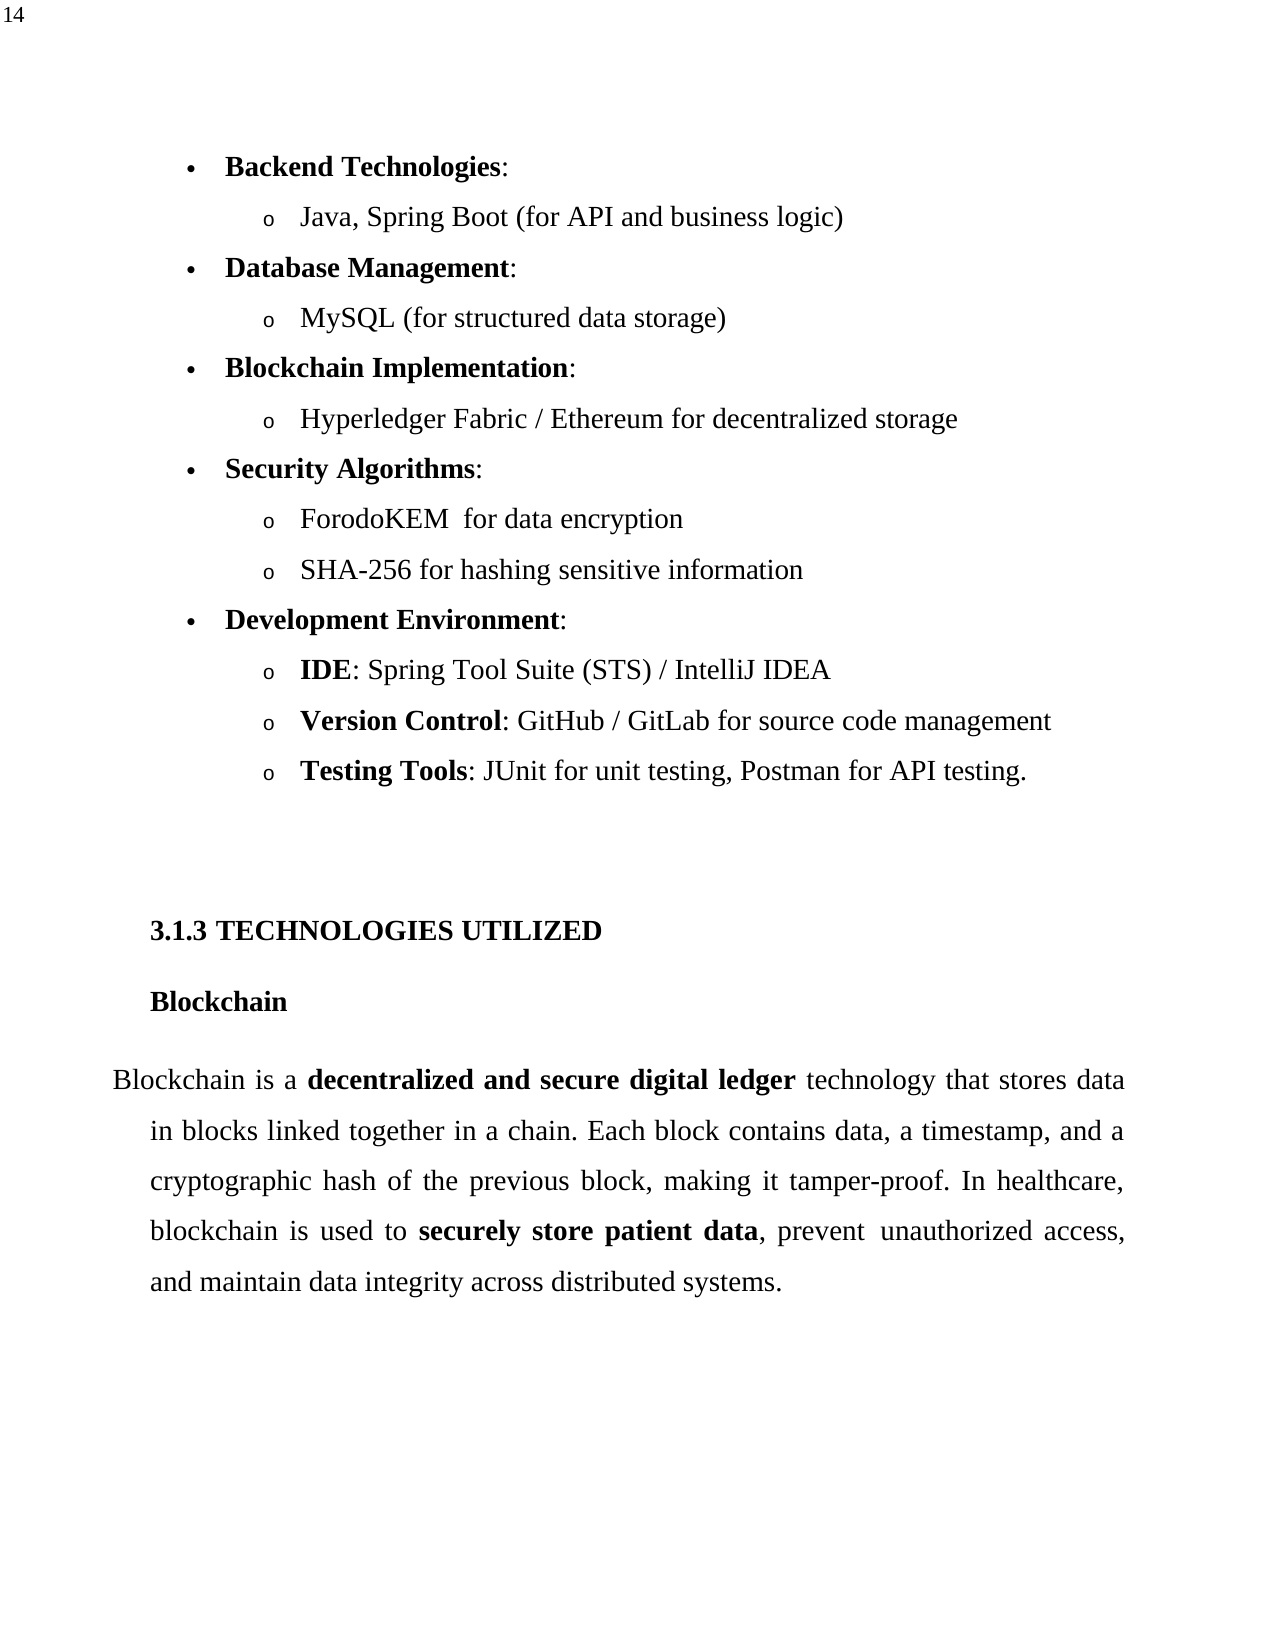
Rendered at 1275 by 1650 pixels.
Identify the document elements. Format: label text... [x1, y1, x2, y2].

list Testing Tools: JUnit for unit testing, Postman for API testing. [262, 753, 1157, 786]
list ForodoKEM for data encryption [262, 502, 1157, 535]
subtitle Security Algorithms: [187, 451, 1157, 484]
subtitle Database Management: [187, 250, 1157, 283]
list Version Control: GitHub / GitLab for source code management [262, 703, 1157, 736]
subtitle TECHNOLOGIES UTILIZED [150, 913, 1157, 946]
list Hyperledger Fabric / Ethereum for decentralized storage [262, 401, 1157, 434]
subtitle Blockchain Implementation: [187, 351, 1157, 384]
list IDE: Spring Tool Suite (STS) / IntelliJ IDEA [262, 652, 1157, 686]
subtitle Development Environment: [187, 602, 1157, 636]
list MySQL (for structured data storage) [262, 300, 1157, 334]
list Java, Spring Boot (for API and business logic) [262, 199, 1157, 233]
list SHA-256 for hashing sensitive information [262, 552, 1157, 585]
text Blockchain is a decentralized and secure digital ledger technology that stores data in blocks linked together in a chain. Each block contains data, a timestamp, and a cryptographic hash of the previous block, making it tamper-proof. In healthcare, blockchain is used to securely store patient data, prevent unauthorized access, and maintain data integrity across distributed systems. [112, 1062, 1126, 1297]
subtitle Backend Technologies: [187, 149, 1157, 183]
subtitle Blockchain [150, 984, 1157, 1017]
